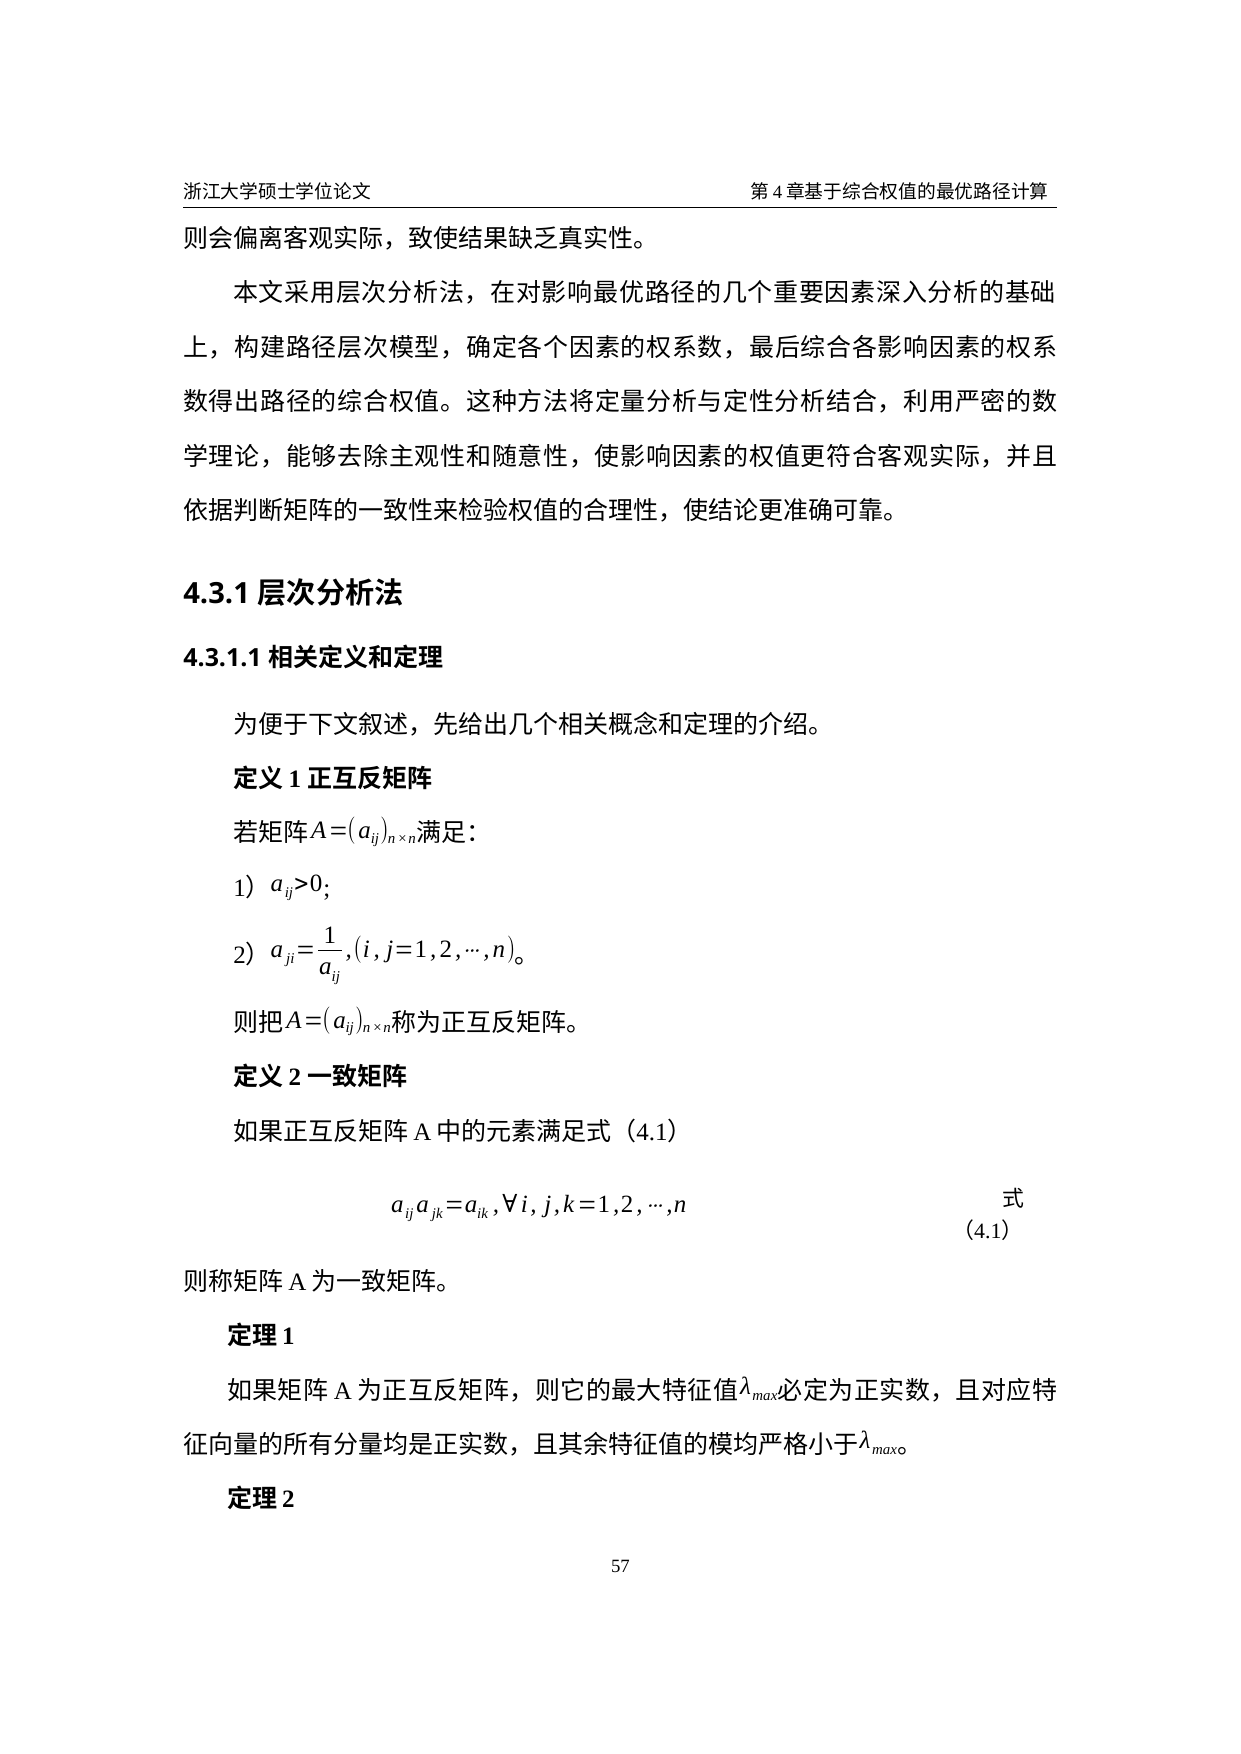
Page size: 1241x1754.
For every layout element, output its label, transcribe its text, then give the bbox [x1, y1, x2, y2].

text 如果正互反矩阵A中的元素满足式（4.1） [183, 1111, 1057, 1147]
subtitle 层次分析法 [183, 570, 1057, 612]
table_header [172, 1166, 907, 1261]
text 如果矩阵A为正互反矩阵，则它的最大特征值必定为正实数，且对应特征向量的所有分量均是正实数，且其余特征值的模均严格小于。 [183, 1370, 1057, 1461]
text 2）。 [183, 922, 1057, 984]
table_header 式（4.1） [907, 1166, 1068, 1261]
subtitle 相关定义和定理 [183, 637, 1057, 673]
text 定义2 一致矩阵 [183, 1057, 1057, 1093]
text 定理1 [183, 1316, 1057, 1352]
text 定理2 [183, 1479, 1057, 1515]
text 则把称为正互反矩阵。 [183, 1002, 1057, 1039]
text 若矩阵满足： [183, 813, 1057, 849]
text 本文采用层次分析法，在对影响最优路径的几个重要因素深入分析的基础上，构建路径层次模型，确定各个因素的权系数，最后综合各影响因素的权系数得出路径的综合权值。这种方法将定量分析与定性分析结合，利用严密的数学理论，能够去除主观性和随意性，使影响因素的权值更符合客观实际，并且依据判断矩阵的一致性来检验权值的合理性，使结论更准确可靠。 [183, 273, 1057, 527]
text 为便于下文叙述，先给出几个相关概念和定理的介绍。 [183, 704, 1057, 740]
text 则称矩阵A为一致矩阵。 [183, 1261, 1057, 1298]
text 1）; [183, 867, 1057, 903]
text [183, 218, 1057, 255]
text 定义1 正互反矩阵 [183, 758, 1057, 795]
